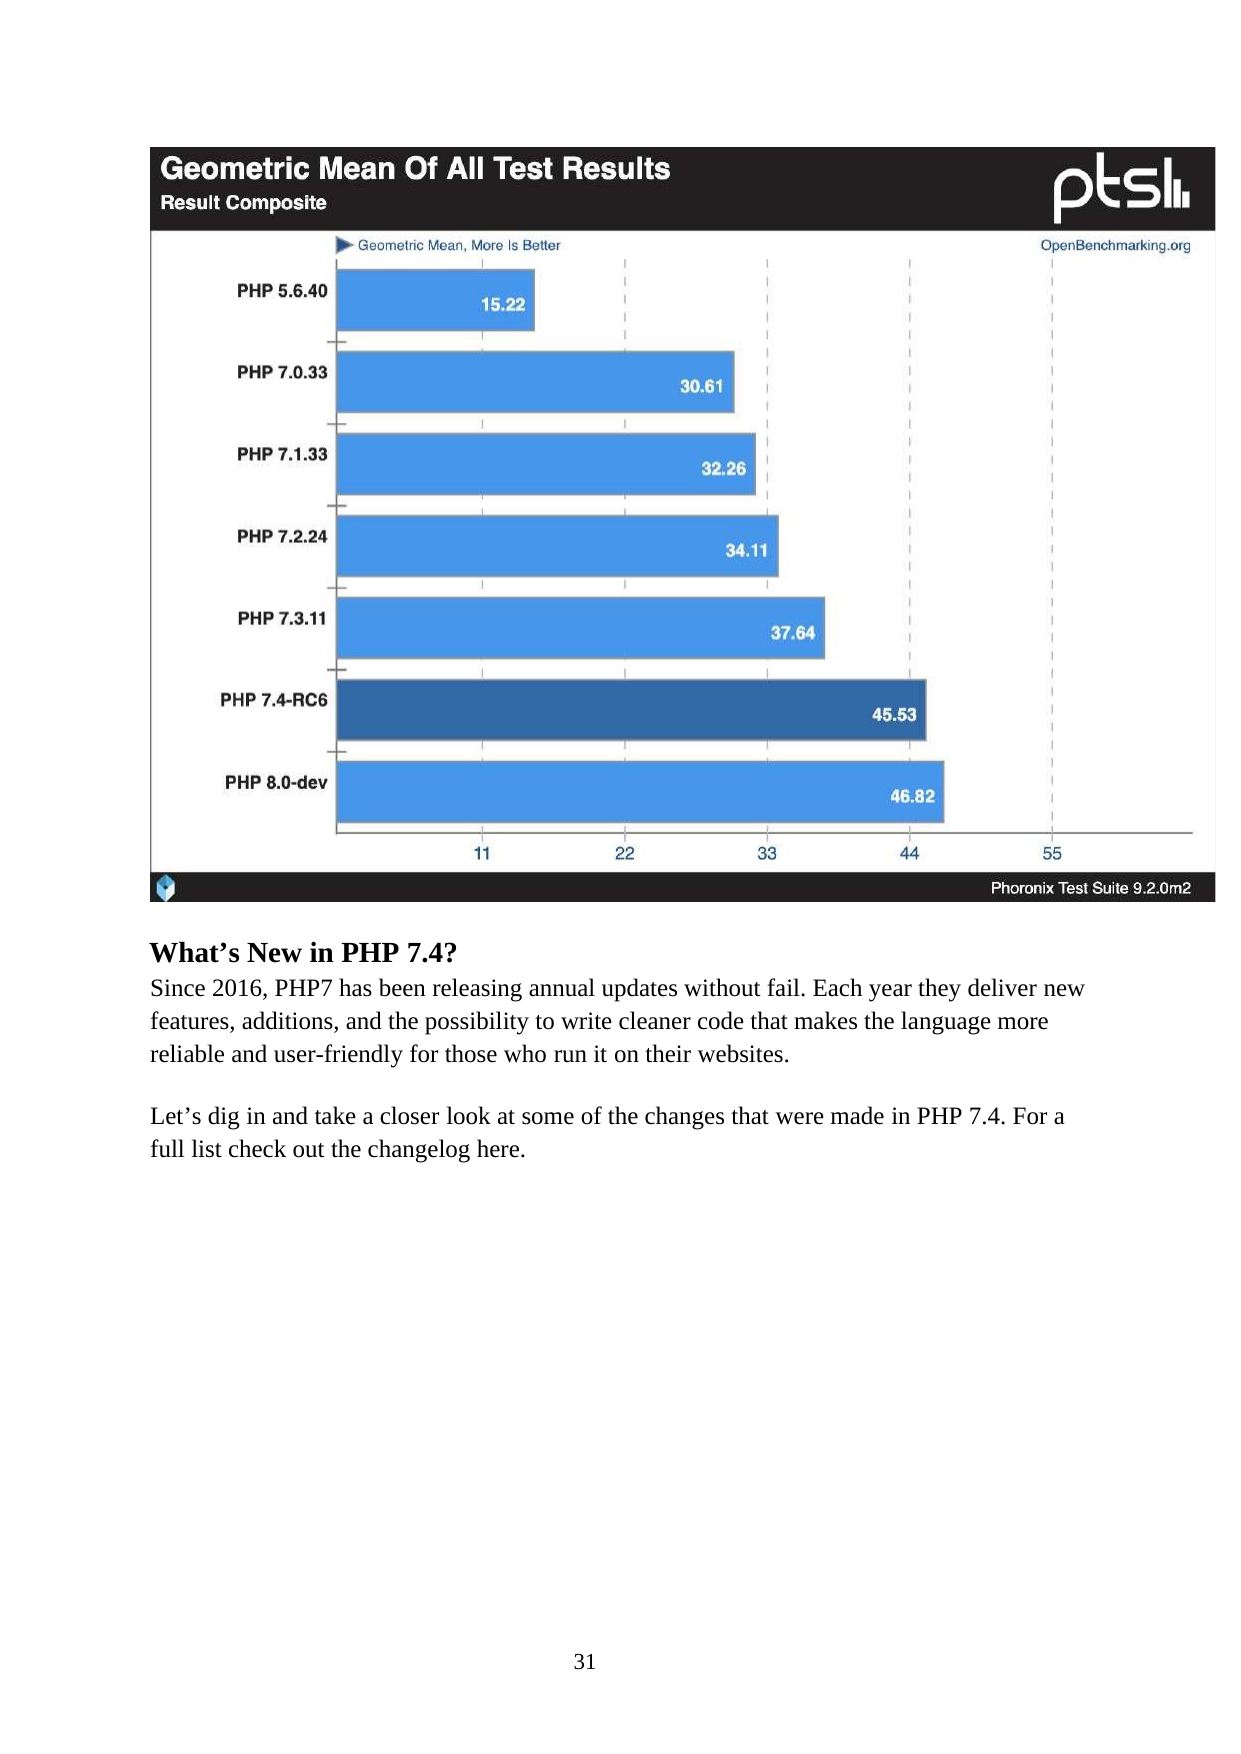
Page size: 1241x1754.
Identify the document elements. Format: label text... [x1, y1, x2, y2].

text Since 2016, PHP7 has been releasing annual updates without fail. Each year they deliver new features, additions, and the possibility to write cleaner code that makes the language more reliable and user-friendly for those who run it on their websites. [150, 973, 1087, 1068]
picture [150, 147, 1216, 902]
text full list check out the changelog here. [150, 1134, 1228, 1163]
text Let’s dig in and take a closer look at some of the changes that were made in PHP 7.4. For a [150, 1101, 1228, 1130]
subtitle What’s New in PHP 7.4? [149, 936, 1228, 969]
